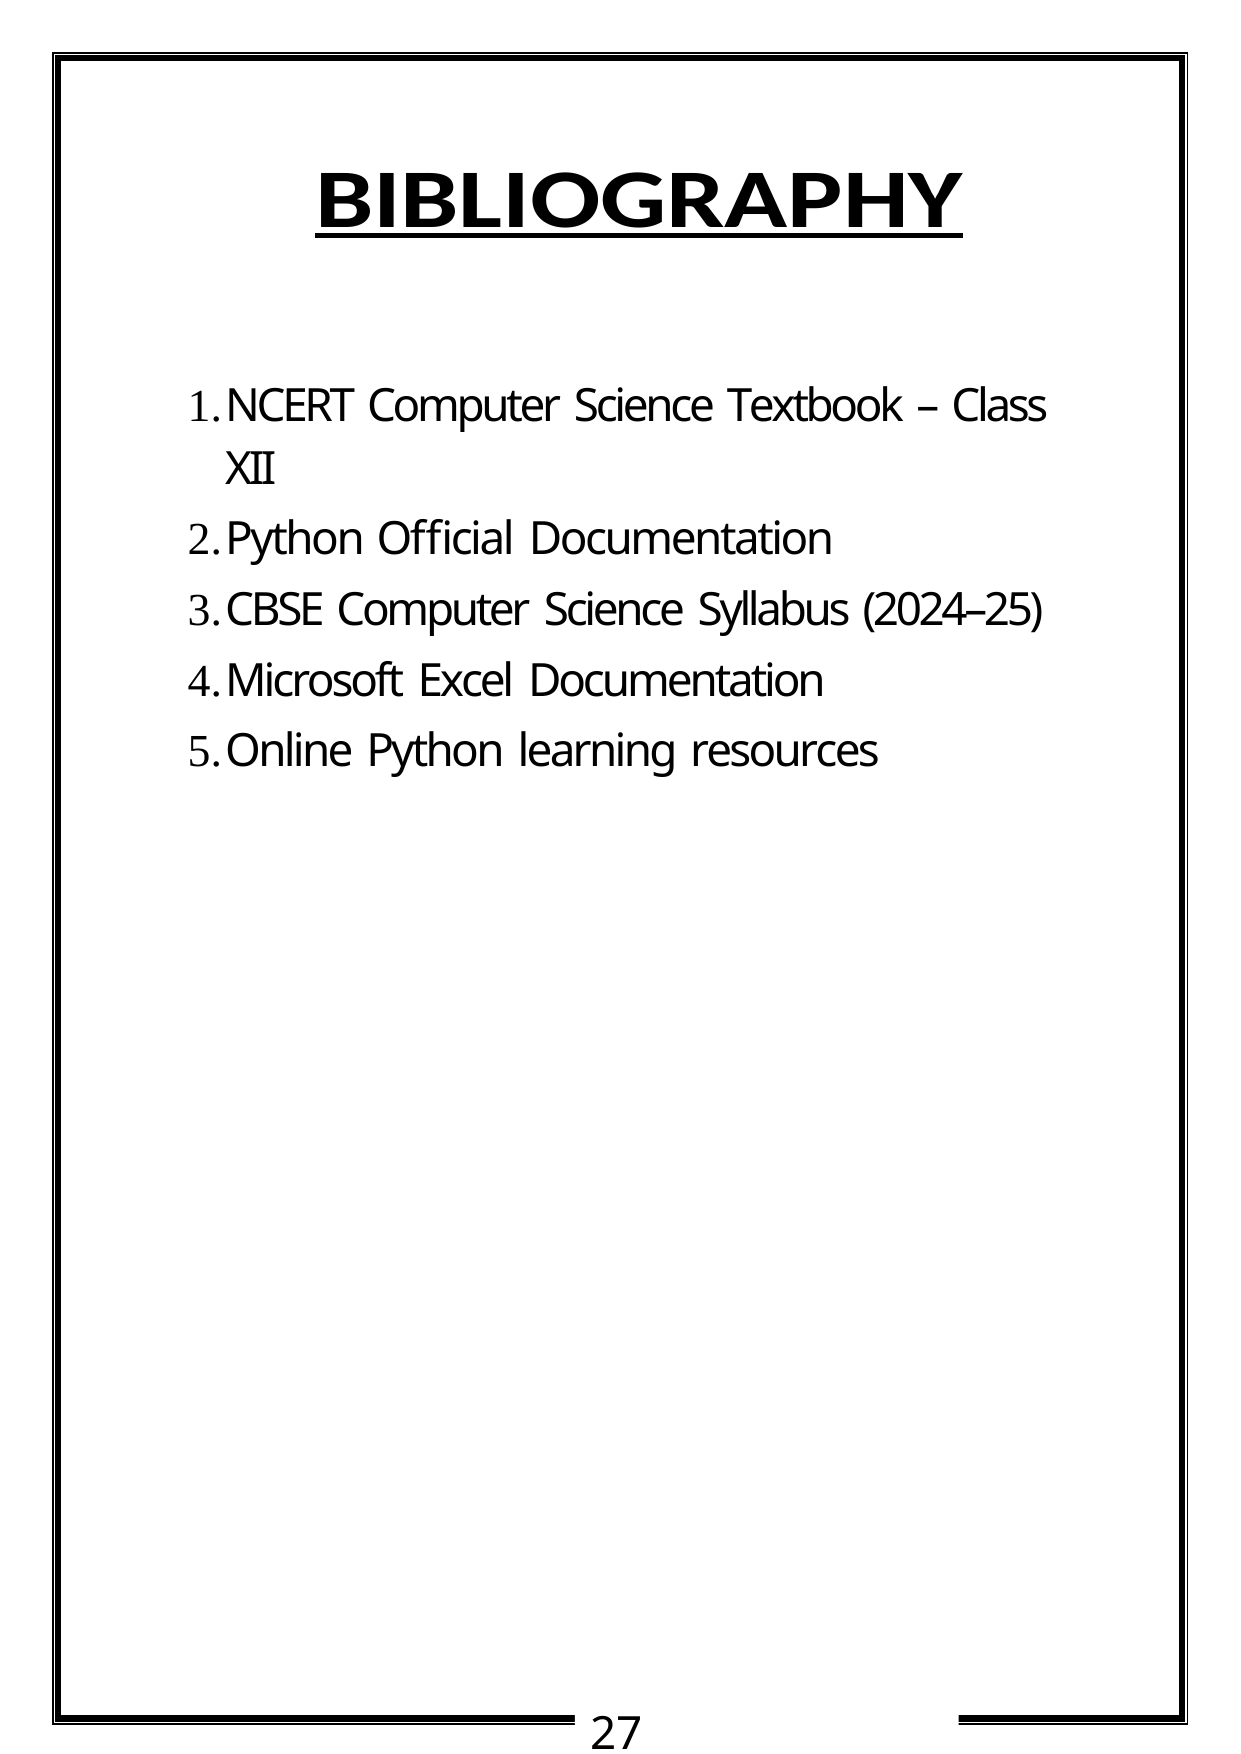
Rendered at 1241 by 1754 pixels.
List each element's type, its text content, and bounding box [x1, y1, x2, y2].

list CBSE Computer Science Syllabus (2024–25) [187, 576, 1107, 639]
list Online Python learning resources [187, 718, 1107, 780]
list Python Official Documentation [187, 506, 1107, 568]
subtitle BIBLIOGRAPHY [185, 154, 1092, 246]
list Microsoft Excel Documentation [187, 647, 1107, 709]
list NCERT Computer Science Textbook – Class XII [187, 373, 1107, 498]
